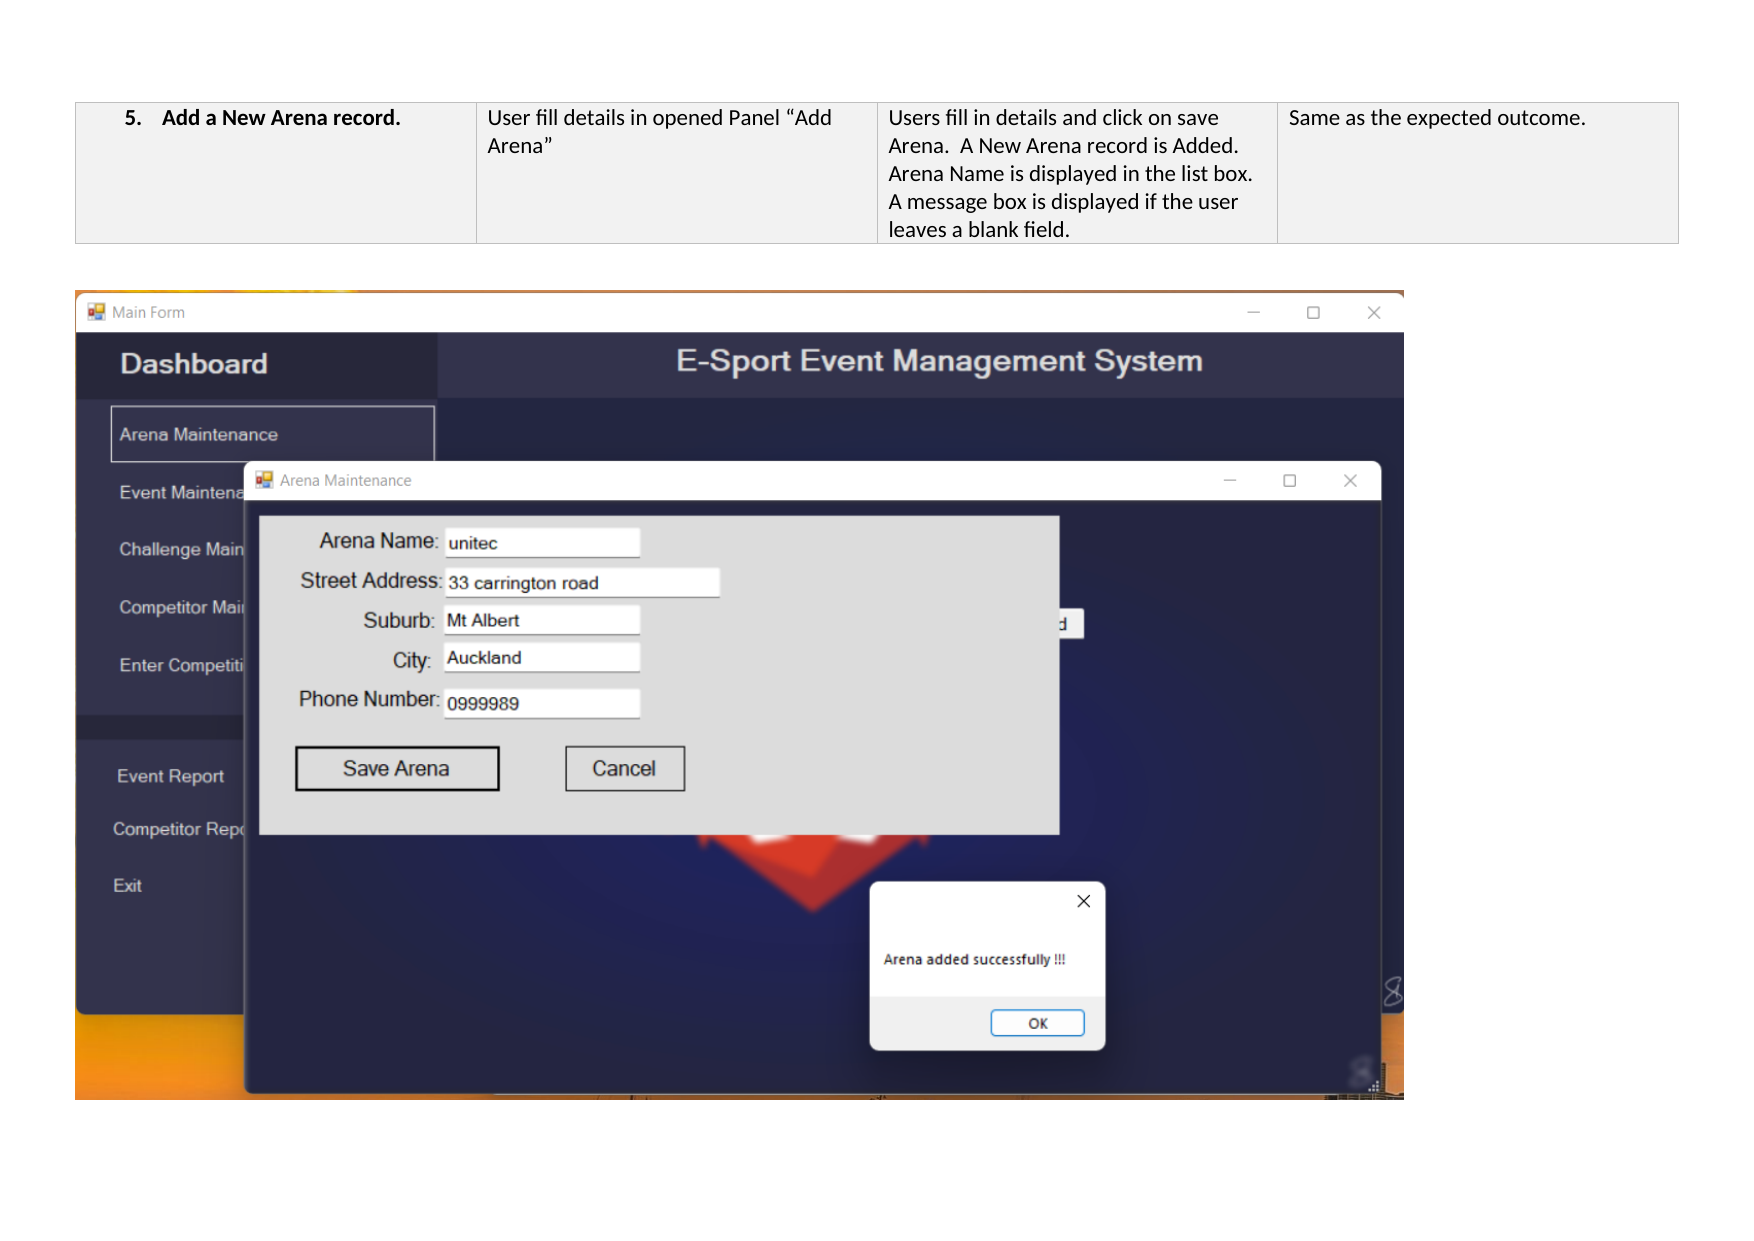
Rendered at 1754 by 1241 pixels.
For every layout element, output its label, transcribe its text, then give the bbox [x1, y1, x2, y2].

table_cell Users fill in details and click on save Arena. A New Arena record is Added. Arena Name is displayed in the list box. A message box is displayed if the user leaves a blank field. [878, 103, 1277, 243]
table_cell Add a New Arena record. [76, 103, 476, 243]
picture [75, 290, 1404, 1100]
table_cell User fill details in opened Panel “Add Arena” [477, 103, 877, 243]
table_cell Same as the expected outcome. [1278, 103, 1678, 243]
